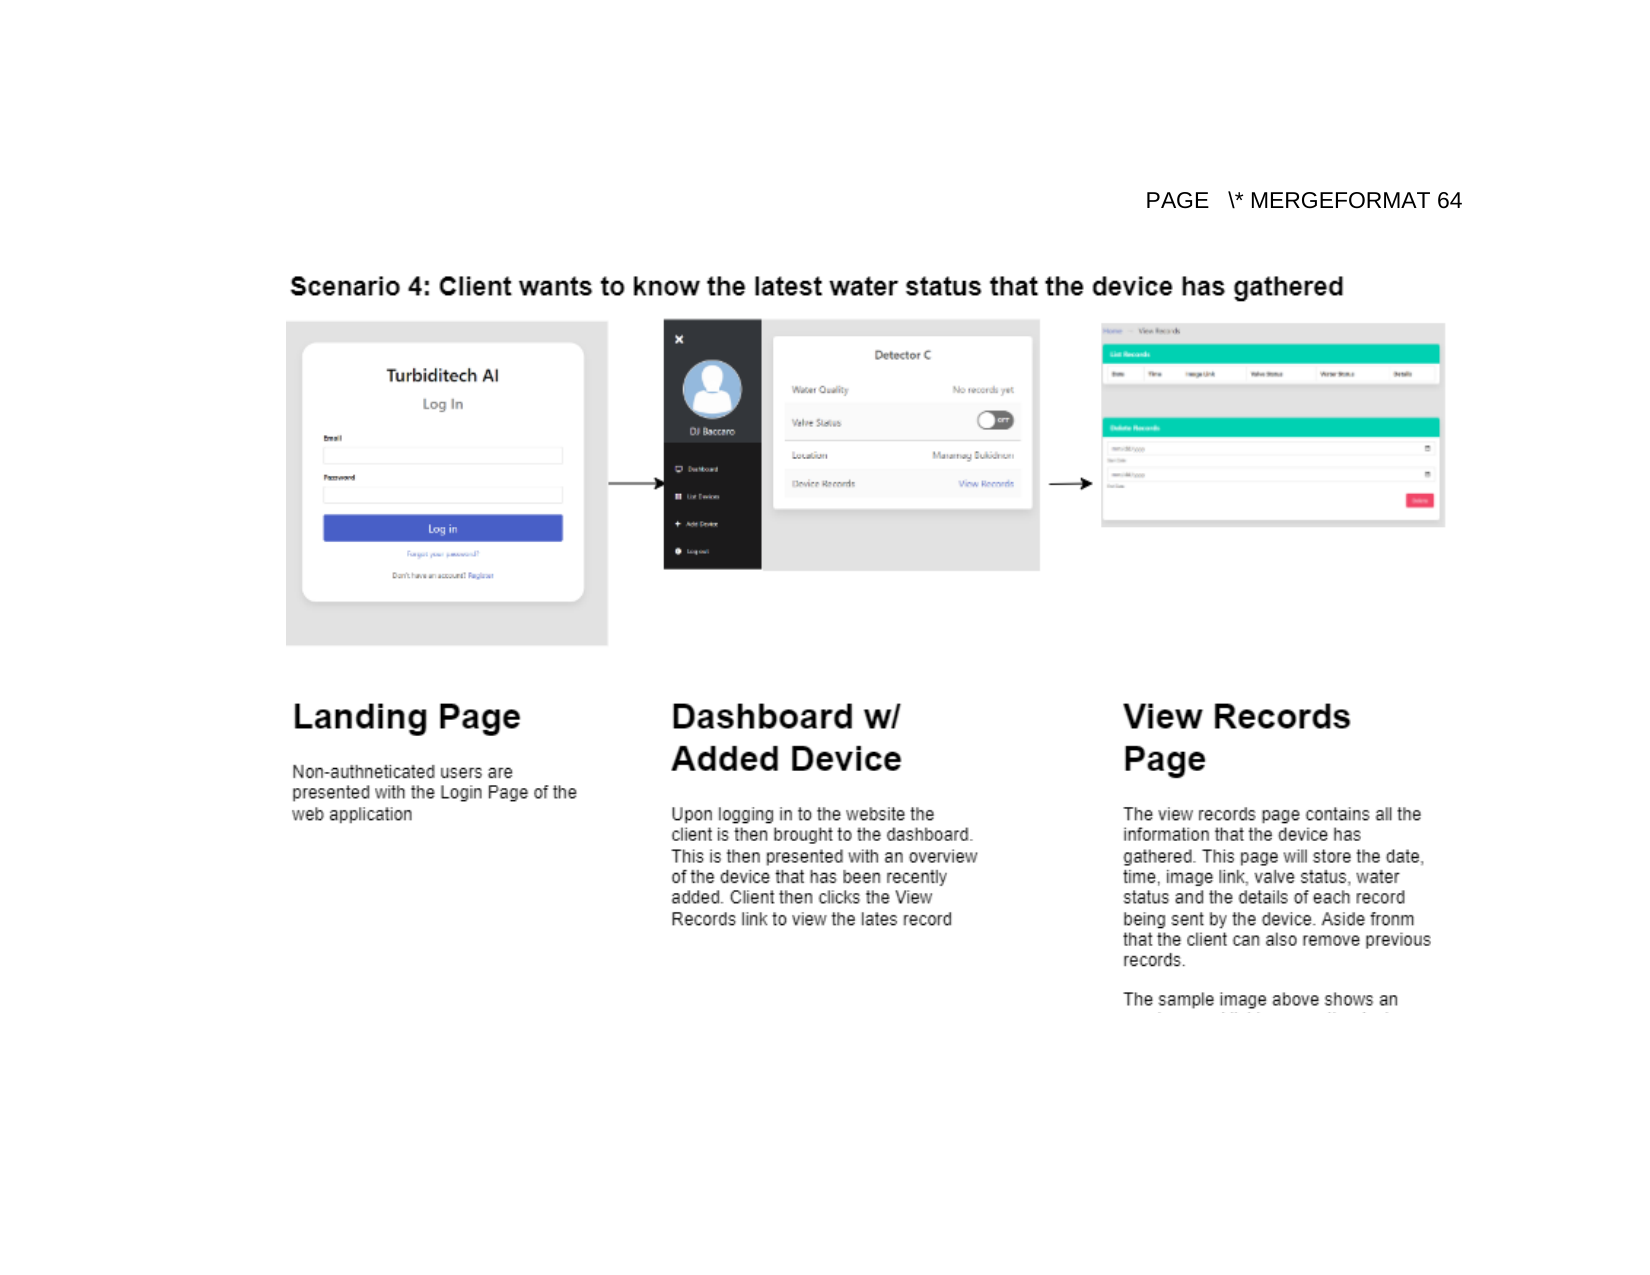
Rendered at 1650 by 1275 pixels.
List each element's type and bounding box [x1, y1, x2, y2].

picture [286, 265, 1447, 1013]
